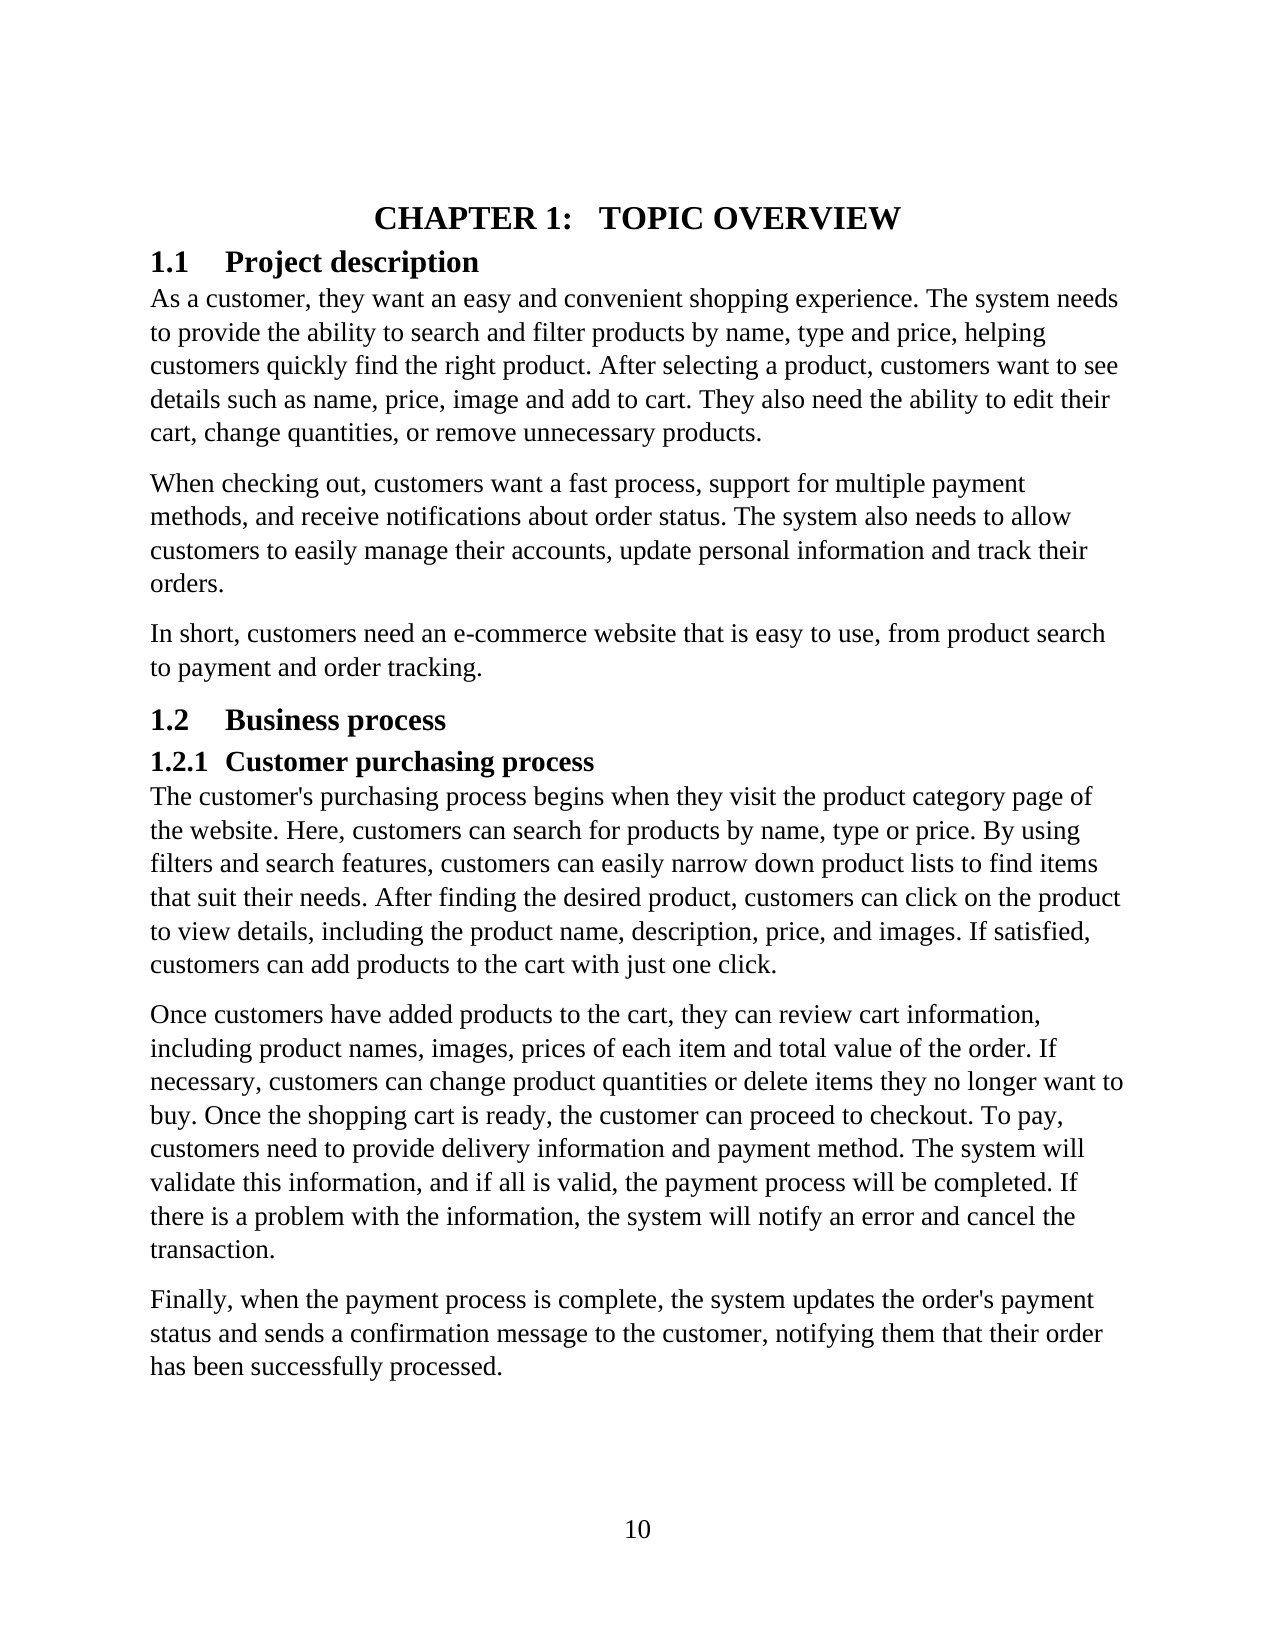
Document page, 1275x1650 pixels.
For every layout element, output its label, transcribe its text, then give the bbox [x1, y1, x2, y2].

subtitle Project description [150, 244, 1125, 279]
subtitle Customer purchasing process [150, 744, 1125, 778]
text The customer's purchasing process begins when they visit the product category page of the website. Here, customers can search for products by name, type or price. By using filters and search features, customers can easily narrow down product lists to find items that suit their needs. After finding the desired product, customers can click on the product to view details, including the product name, description, price, and images. If satisfied, customers can add products to the cart with just one click. [150, 780, 1125, 979]
subtitle Business process [150, 701, 1125, 737]
text As a customer, they want an easy and convenient shopping experience. The system needs to provide the ability to search and filter products by name, type and price, helping customers quickly find the right product. After selecting a product, customers want to see details such as name, price, image and add to cart. They also need the ability to edit their cart, change quantities, or remove unnecessary products. [150, 282, 1125, 448]
text When checking out, customers want a fast process, support for multiple payment methods, and receive notifications about order status. The system also needs to allow customers to easily manage their accounts, update personal information and track their orders. [150, 467, 1125, 598]
text Finally, when the payment process is complete, the system updates the order's payment status and sends a confirmation message to the customer, notifying them that their order has been successfully processed. [150, 1283, 1125, 1382]
subtitle TOPIC OVERVIEW [150, 198, 1125, 236]
text In short, customers need an e-commerce website that is easy to use, from product search to payment and order tracking. [150, 618, 1125, 682]
text Once customers have added products to the cart, they can review cart information, including product names, images, prices of each item and total value of the order. If necessary, customers can change product quantities or delete items they no longer want to buy. Once the shopping cart is ready, the customer can proceed to checkout. To pay, customers need to provide delivery information and payment method. The system will validate this information, and if all is valid, the payment process will be completed. If there is a problem with the information, the system will notify an error and cancel the transaction. [150, 998, 1125, 1264]
